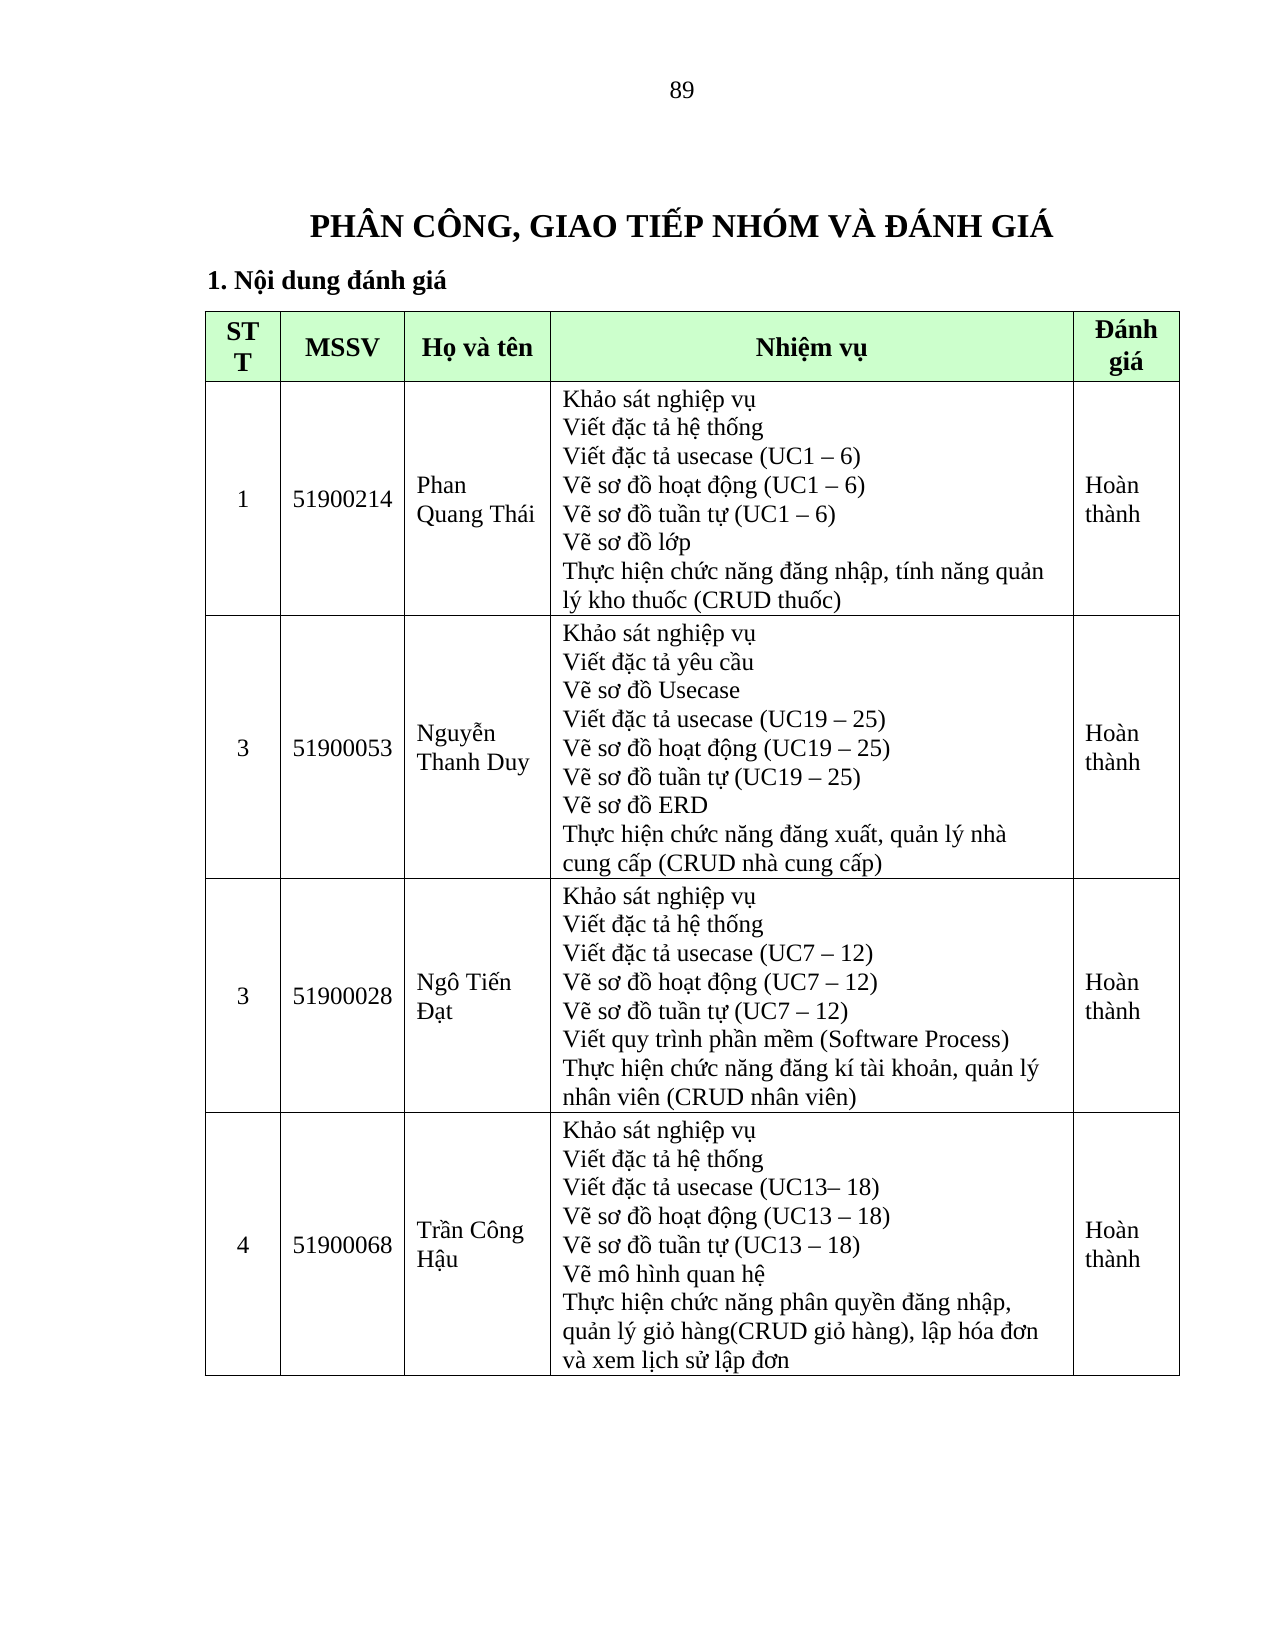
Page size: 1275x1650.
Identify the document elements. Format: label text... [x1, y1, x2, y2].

table_cell 51900028 [281, 879, 404, 1112]
table_cell Hoàn thành [1074, 382, 1179, 615]
table_cell Hoàn thành [1074, 879, 1179, 1112]
text PHÂN CÔNG, GIAO TIẾP NHÓM VÀ ĐÁNH GIÁ [207, 207, 1157, 245]
table_cell 51900053 [281, 616, 404, 878]
table_cell Hoàn thành [1074, 616, 1179, 878]
table_header Nhiệm vụ [551, 312, 1073, 381]
table_header MSSV [281, 312, 404, 381]
text 1. Nội dung đánh giá [207, 264, 1157, 295]
table_cell Ngô Tiến Đạt [405, 879, 550, 1112]
table_cell 4 [206, 1113, 280, 1375]
table_header Họ và tên [405, 312, 550, 381]
table_cell Hoàn thành [1074, 1113, 1179, 1375]
table_cell Trần Công Hậu [405, 1113, 550, 1375]
table_cell Khảo sát nghiệp vụ Viết đặc tả yêu cầu Vẽ sơ đồ Usecase Viết đặc tả usecase (UC19 – 25) Vẽ sơ đồ hoạt động (UC19 – 25) Vẽ sơ đồ tuần tự (UC19 – 25) Vẽ sơ đồ ERD Thực hiện chức năng đăng xuất, quản lý nhà cung cấp (CRUD nhà cung cấp) [551, 616, 1073, 878]
table_cell 51900214 [281, 382, 404, 615]
table_cell Khảo sát nghiệp vụ Viết đặc tả hệ thống Viết đặc tả usecase (UC7 – 12) Vẽ sơ đồ hoạt động (UC7 – 12) Vẽ sơ đồ tuần tự (UC7 – 12) Viết quy trình phần mềm (Software Process) Thực hiện chức năng đăng kí tài khoản, quản lý nhân viên (CRUD nhân viên) [551, 879, 1073, 1112]
table_header STT [206, 312, 280, 381]
table_cell Khảo sát nghiệp vụ Viết đặc tả hệ thống Viết đặc tả usecase (UC1 – 6) Vẽ sơ đồ hoạt động (UC1 – 6) Vẽ sơ đồ tuần tự (UC1 – 6) Vẽ sơ đồ lớp Thực hiện chức năng đăng nhập, tính năng quản lý kho thuốc (CRUD thuốc) [551, 382, 1073, 615]
table_cell 3 [206, 616, 280, 878]
table_cell 51900068 [281, 1113, 404, 1375]
table_cell 3 [206, 879, 280, 1112]
table_header Đánh giá [1074, 312, 1179, 381]
table_cell Khảo sát nghiệp vụ Viết đặc tả hệ thống Viết đặc tả usecase (UC13– 18) Vẽ sơ đồ hoạt động (UC13 – 18) Vẽ sơ đồ tuần tự (UC13 – 18) Vẽ mô hình quan hệ Thực hiện chức năng phân quyền đăng nhập, quản lý giỏ hàng(CRUD giỏ hàng), lập hóa đơn và xem lịch sử lập đơn [551, 1113, 1073, 1375]
table_cell Phan Quang Thái [405, 382, 550, 615]
table_cell Nguyễn Thanh Duy [405, 616, 550, 878]
table_cell 1 [206, 382, 280, 615]
